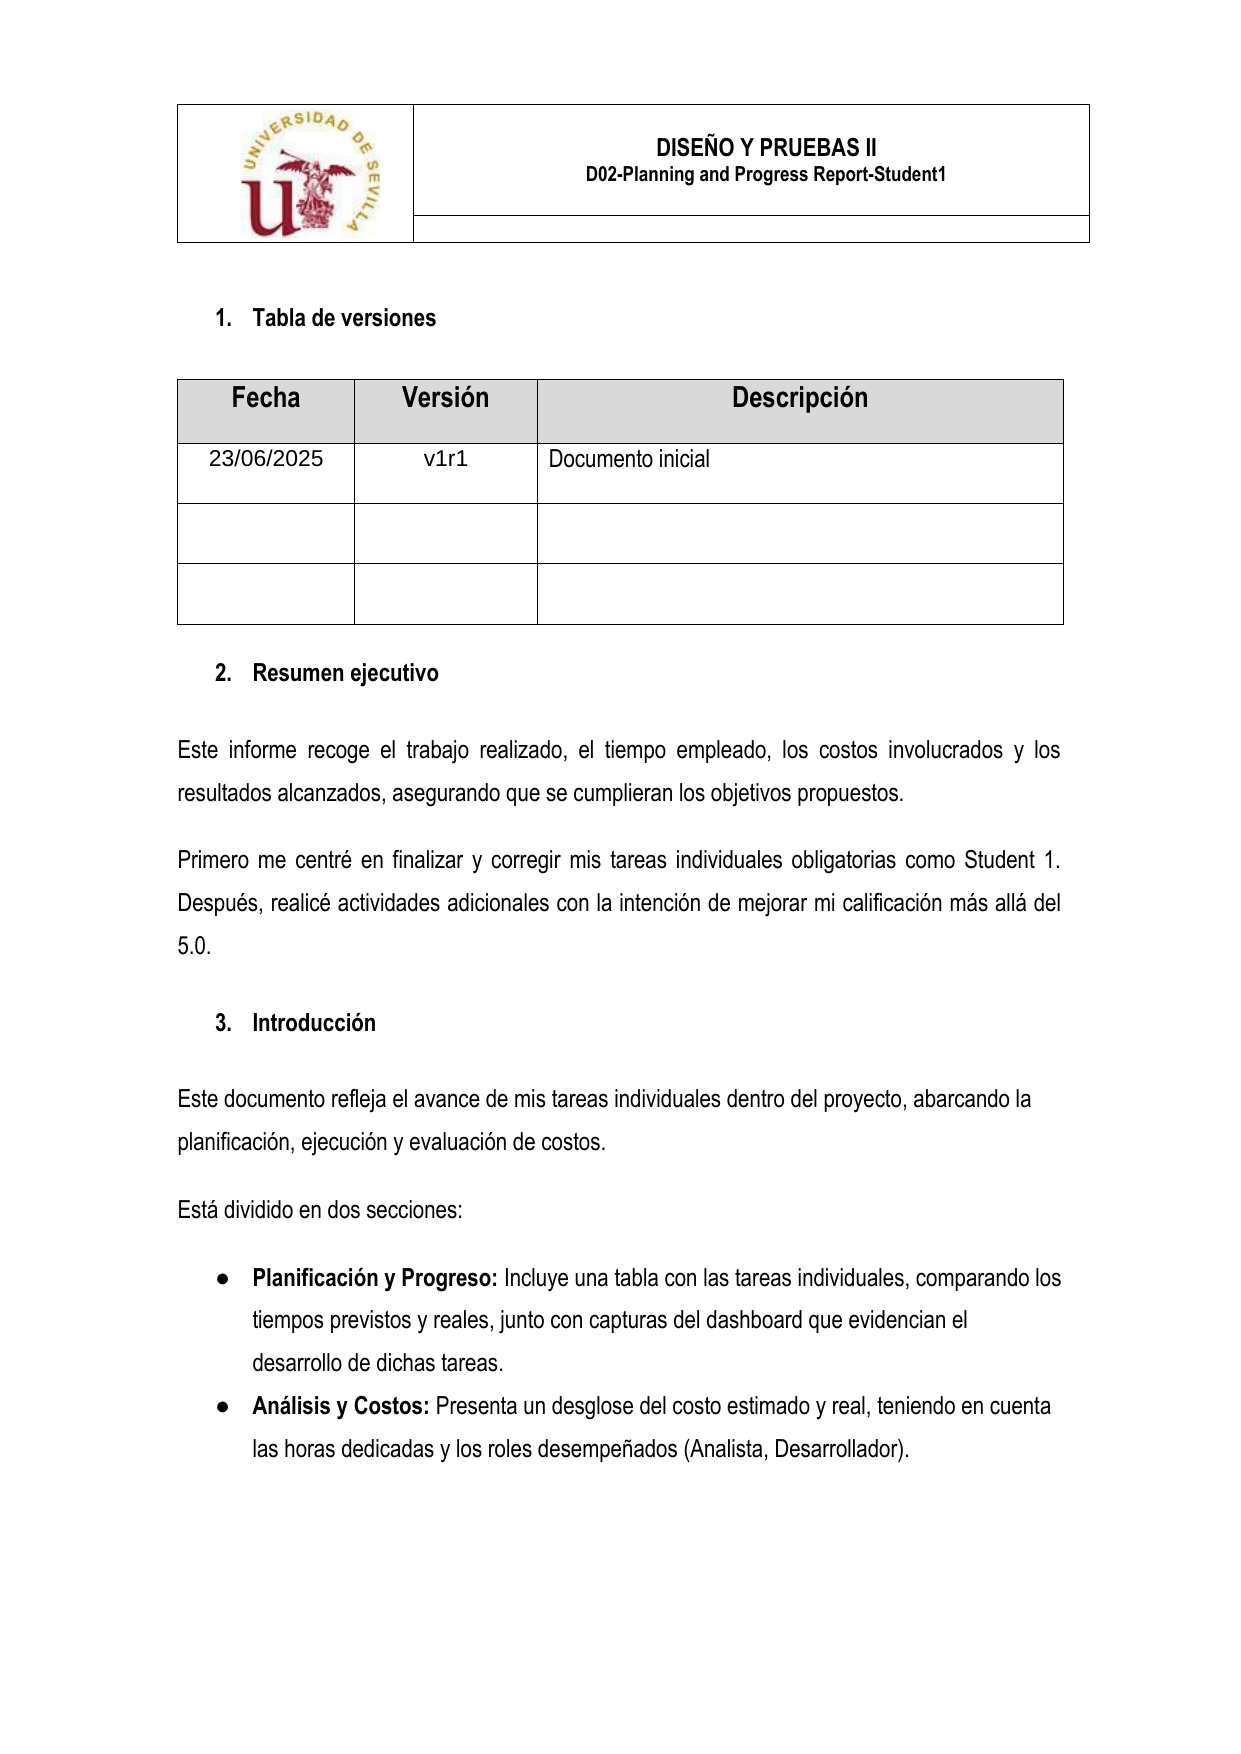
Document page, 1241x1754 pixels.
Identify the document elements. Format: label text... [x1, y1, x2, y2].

table_header Fecha [178, 380, 354, 443]
text Está dividido en dos secciones: [177, 1194, 1063, 1223]
table_cell v1r1 [355, 444, 537, 503]
text Este documento refleja el avance de mis tareas individuales dentro del proyecto, abarcando la planificación, ejecución y evaluación de costos. [177, 1084, 1063, 1155]
table_cell [178, 564, 354, 624]
text Primero me centré en finalizar y corregir mis tareas individuales obligatorias como Student 1. Después, realicé actividades adicionales con la intención de mejorar mi calificación más allá del 5.0. [177, 845, 1063, 960]
table_cell [355, 504, 537, 563]
table_cell Documento inicial [538, 444, 1063, 503]
table_header Descripción [538, 380, 1063, 443]
list Análisis y Costos: Presenta un desglose del costo estimado y real, teniendo en cuenta las horas dedicadas y los roles desempeñados (Analista, Desarrollador). [215, 1391, 1063, 1463]
text Este informe recoge el trabajo realizado, el tiempo empleado, los costos involucrados y los resultados alcanzados, asegurando que se cumplieran los objetivos propuestos. [177, 734, 1063, 806]
picture [240, 109, 381, 238]
table_cell [355, 564, 537, 624]
subtitle Resumen ejecutivo [215, 658, 1063, 687]
table_cell [538, 504, 1063, 563]
subtitle Tabla de versiones [215, 303, 1063, 331]
table_header Versión [355, 380, 537, 443]
subtitle Introducción [215, 1007, 1063, 1036]
table_cell 23/06/2025 [178, 444, 354, 503]
list Planificación y Progreso: Incluye una tabla con las tareas individuales, comparando los tiempos previstos y reales, junto con capturas del dashboard que evidencian el desarrollo de dichas tareas. [215, 1262, 1063, 1377]
table_cell [178, 504, 354, 563]
table_cell [538, 564, 1063, 624]
